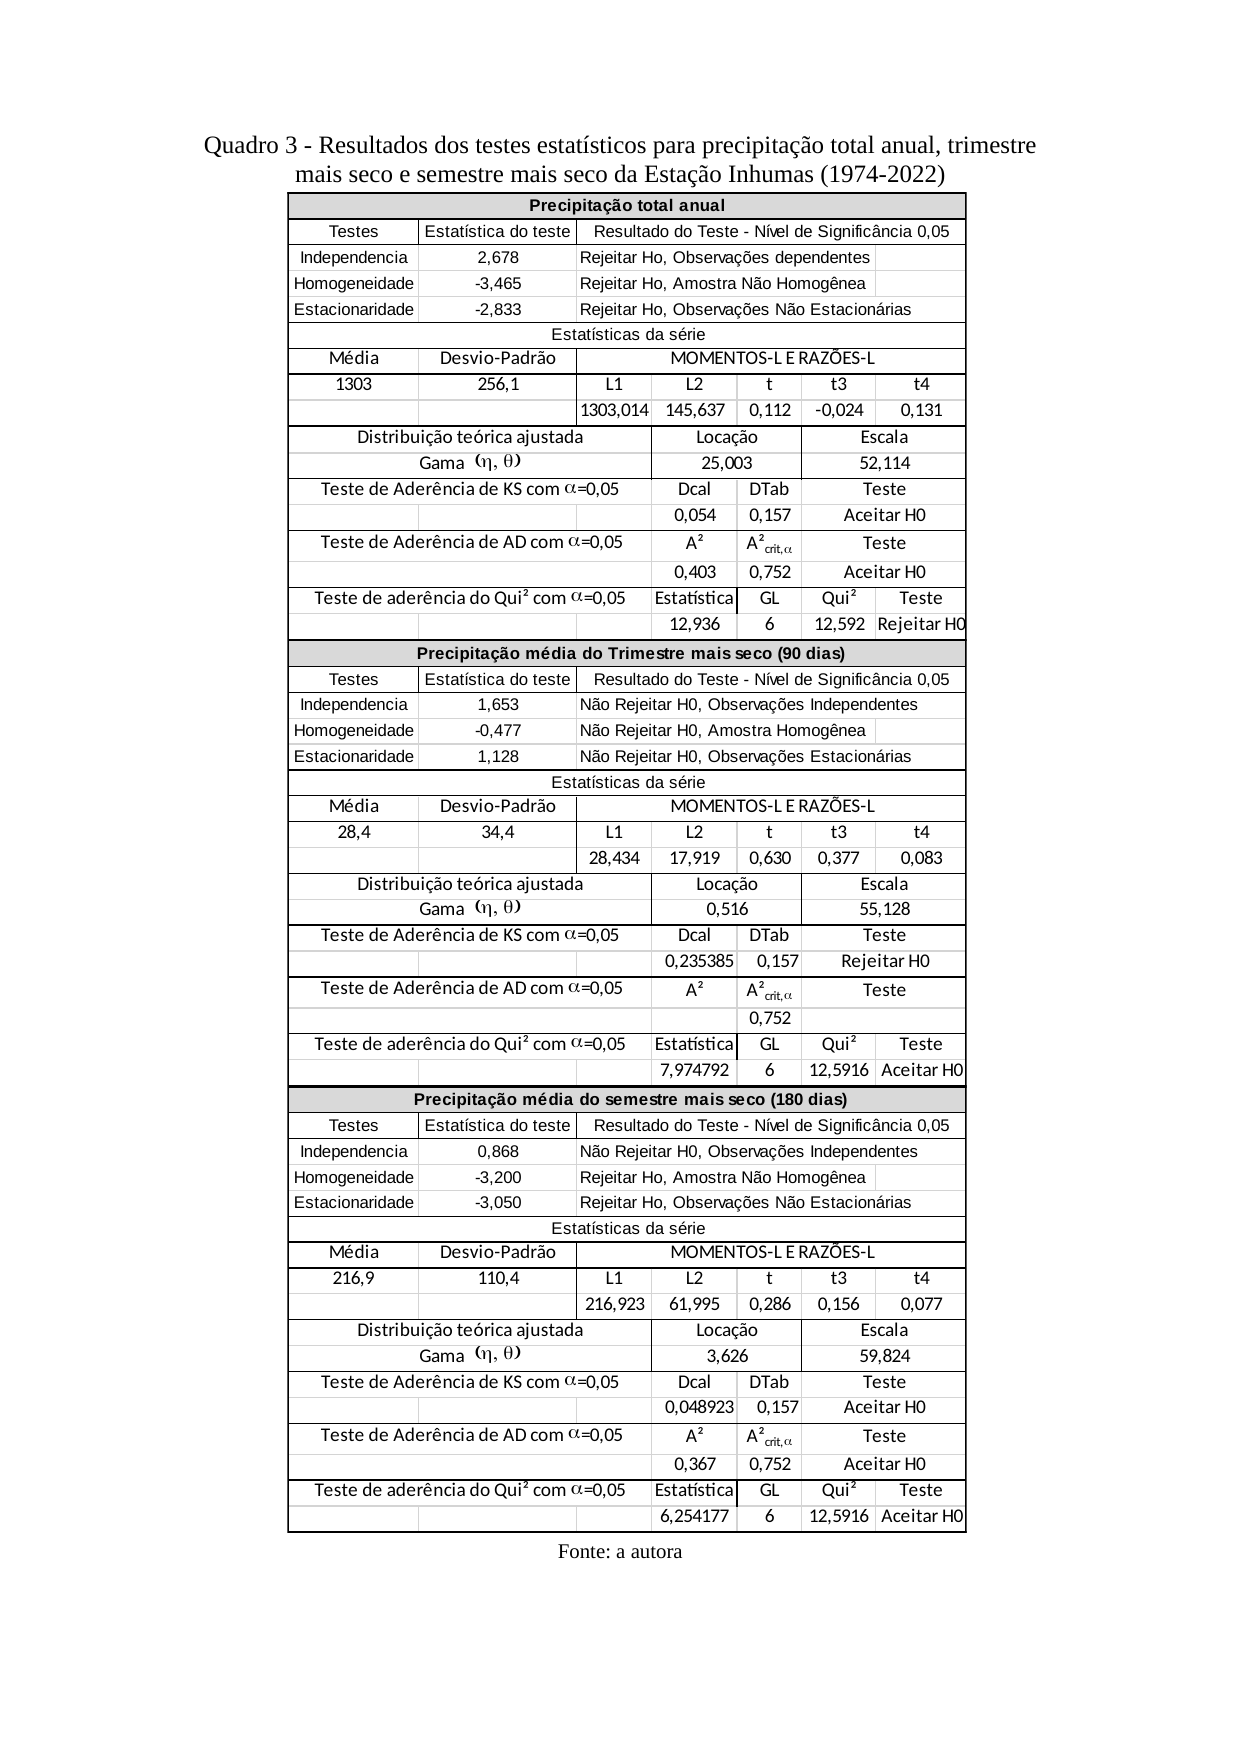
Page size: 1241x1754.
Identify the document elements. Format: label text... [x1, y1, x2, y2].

text Fonte: a autora [177, 1539, 1063, 1563]
